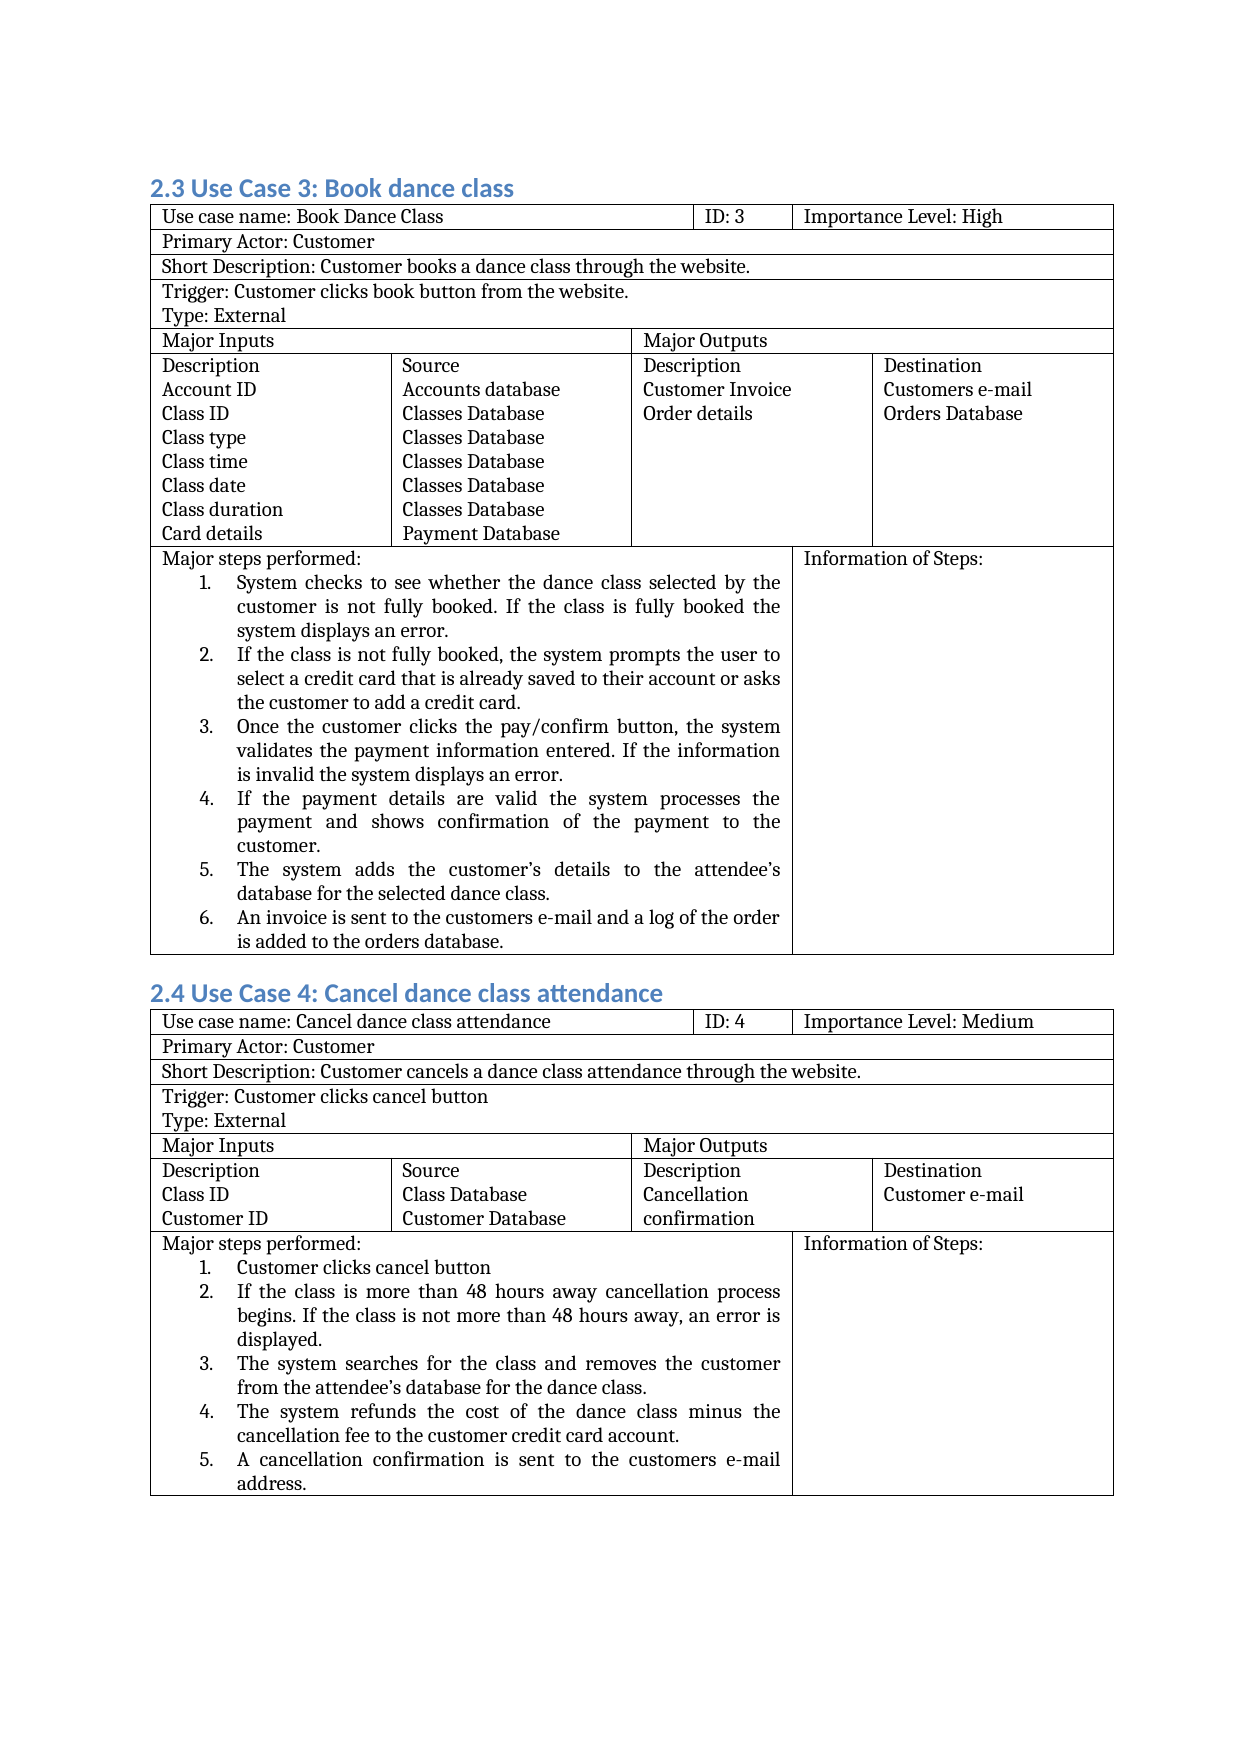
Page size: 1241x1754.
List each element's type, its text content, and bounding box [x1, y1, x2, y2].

table_header Importance Level: High [793, 205, 1113, 229]
table_cell Major steps performed: Customer clicks cancel button If the class is more than 48 hours away cancellation process begins. If the class is not more than 48 hours away, an error is displayed. The system searches for the class and removes the customer from the attendee’s database for the dance class. The system refunds the cost of the dance class minus the cancellation fee to the customer credit card account. A cancellation confirmation is sent to the customers e-mail address. [151, 1232, 792, 1495]
table_cell Destination Customers e-mail Orders Database [873, 354, 1113, 546]
table_cell Destination Customer e-mail [873, 1159, 1113, 1231]
table_cell Description Account ID Class ID Class type Class time Class date Class duration Card details [151, 354, 391, 546]
table_cell Information of Steps: [793, 547, 1113, 954]
table_cell Trigger: Customer clicks book button from the website. Type: External [151, 280, 1113, 328]
table_cell Short Description: Customer books a dance class through the website. [151, 255, 1113, 279]
table_header Use case name: Book Dance Class [151, 205, 693, 229]
table_cell Information of Steps: [793, 1232, 1113, 1495]
table_header ID: 4 [694, 1010, 792, 1034]
table_cell Major Inputs [151, 1134, 631, 1158]
table_header Use case name: Cancel dance class attendance [151, 1010, 693, 1034]
table_cell Description Class ID Customer ID [151, 1159, 391, 1231]
table_cell Description Cancellation confirmation [632, 1159, 872, 1231]
table_cell Major Outputs [632, 1134, 1113, 1158]
table_cell Trigger: Customer clicks cancel button Type: External [151, 1085, 1113, 1133]
table_cell Primary Actor: Customer [151, 1035, 1113, 1059]
subtitle 2.3 Use Case 3: Book dance class [150, 171, 1090, 204]
table_cell Major steps performed: System checks to see whether the dance class selected by the customer is not fully booked. If the class is fully booked the system displays an error. If the class is not fully booked, the system prompts the user to select a credit card that is already saved to their account or asks the customer to add a credit card. Once the customer clicks the pay/confirm button, the system validates the payment information entered. If the information is invalid the system displays an error. If the payment details are valid the system processes the payment and shows confirmation of the payment to the customer. The system adds the customer’s details to the attendee’s database for the selected dance class. An invoice is sent to the customers e-mail and a log of the order is added to the orders database. [151, 547, 792, 954]
table_cell Primary Actor: Customer [151, 230, 1113, 254]
table_cell Major Inputs [151, 329, 631, 353]
table_cell Source Class Database Customer Database [392, 1159, 631, 1231]
table_cell Short Description: Customer cancels a dance class attendance through the website. [151, 1060, 1113, 1084]
table_cell Source Accounts database Classes Database Classes Database Classes Database Classes Database Classes Database Payment Database [392, 354, 631, 546]
subtitle 2.4 Use Case 4: Cancel dance class attendance [150, 976, 1090, 1009]
table_cell Major Outputs [632, 329, 1113, 353]
table_header Importance Level: Medium [793, 1010, 1113, 1034]
table_header ID: 3 [694, 205, 792, 229]
table_cell Description Customer Invoice Order details [632, 354, 872, 546]
